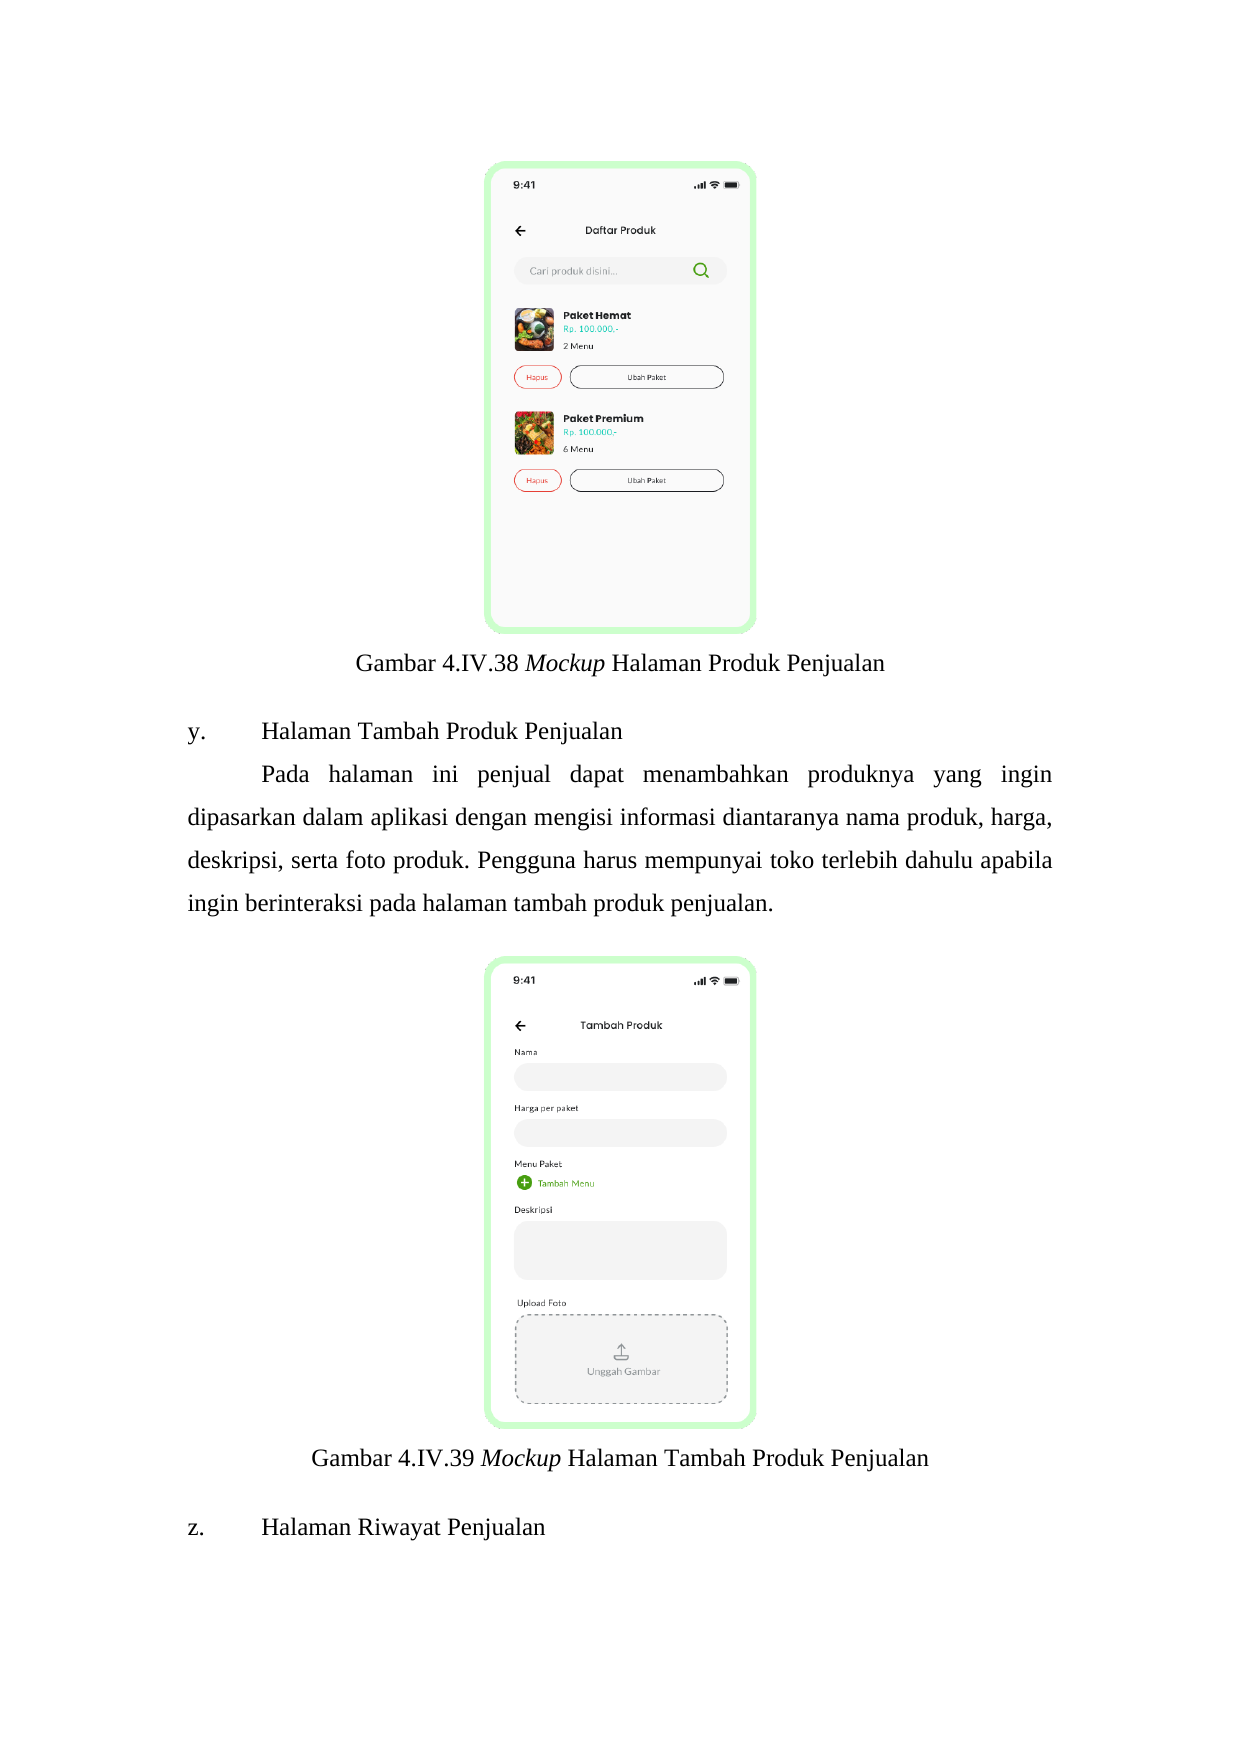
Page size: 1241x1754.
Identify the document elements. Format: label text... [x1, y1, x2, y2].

text Pada halaman ini penjual dapat menambahkan produknya yang ingin dipasarkan dalam aplikasi dengan mengisi informasi diantaranya nama produk, harga, deskripsi, serta foto produk. Pengguna harus mempunyai toko terlebih dahulu apabila ingin berinteraksi pada halaman tambah produk penjualan. [187, 759, 1053, 917]
picture [483, 956, 757, 1429]
list Halaman Tambah Produk Penjualan [187, 716, 1053, 745]
picture [483, 161, 757, 634]
list Halaman Riwayat Penjualan [187, 1512, 1053, 1540]
